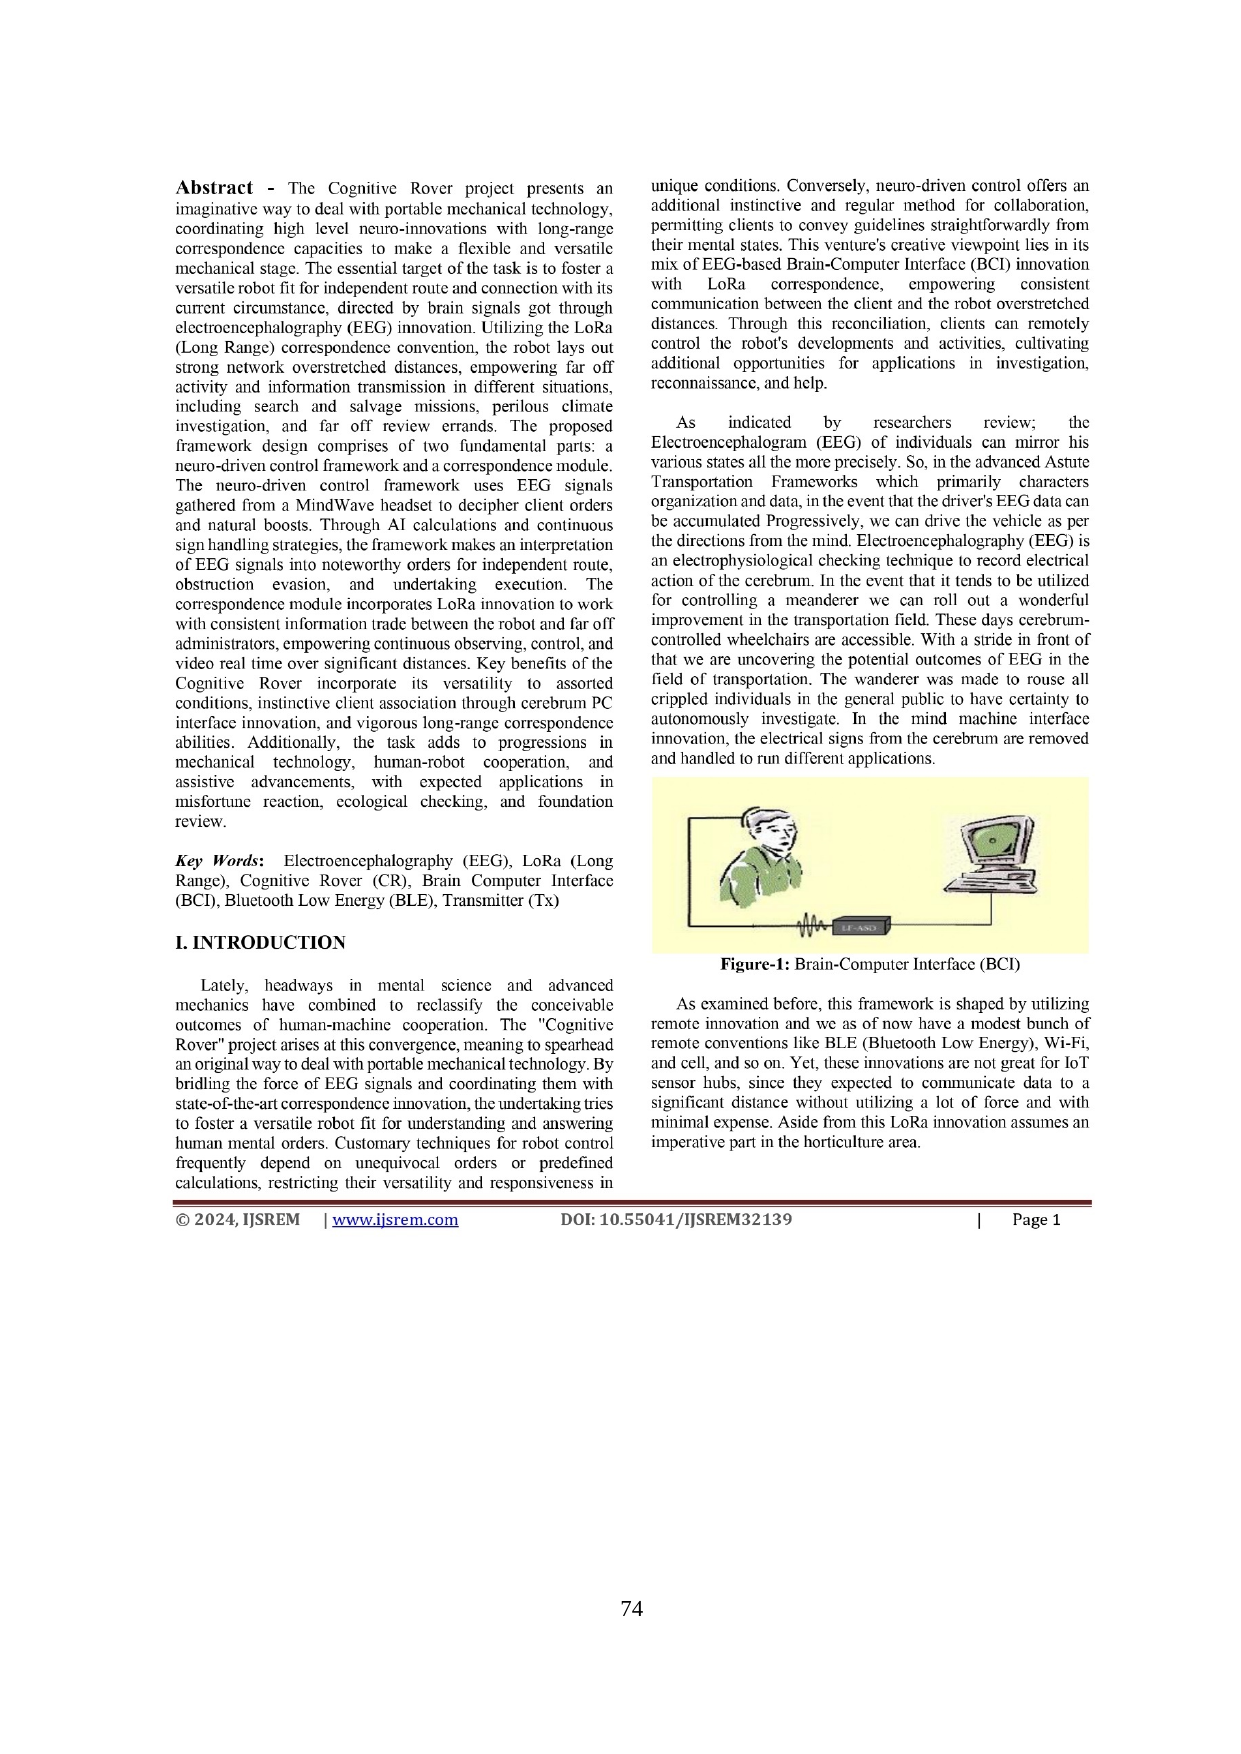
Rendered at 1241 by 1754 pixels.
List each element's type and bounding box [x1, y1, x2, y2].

picture [112, 141, 1152, 1275]
